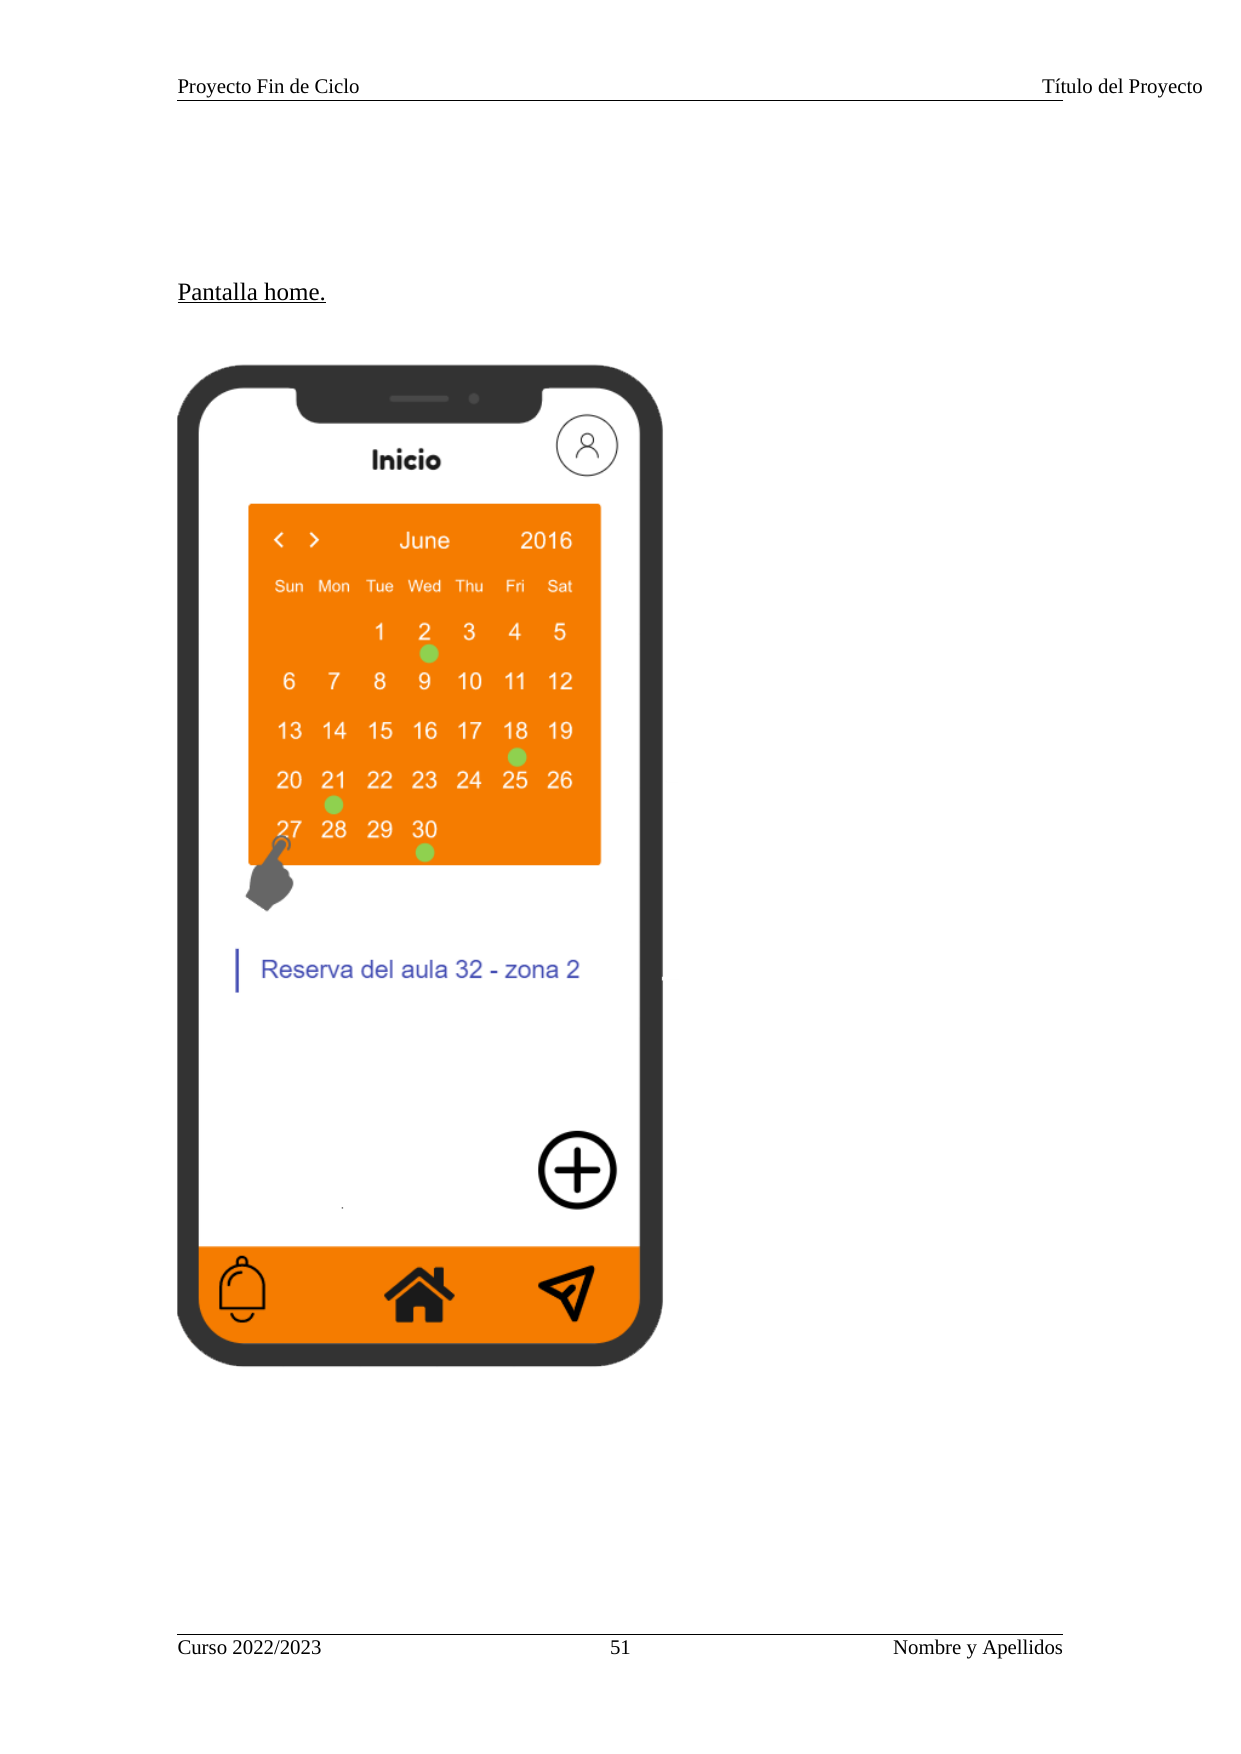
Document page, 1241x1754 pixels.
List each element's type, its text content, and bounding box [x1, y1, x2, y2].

text Pantalla home. [177, 277, 1063, 306]
picture [177, 363, 679, 1376]
